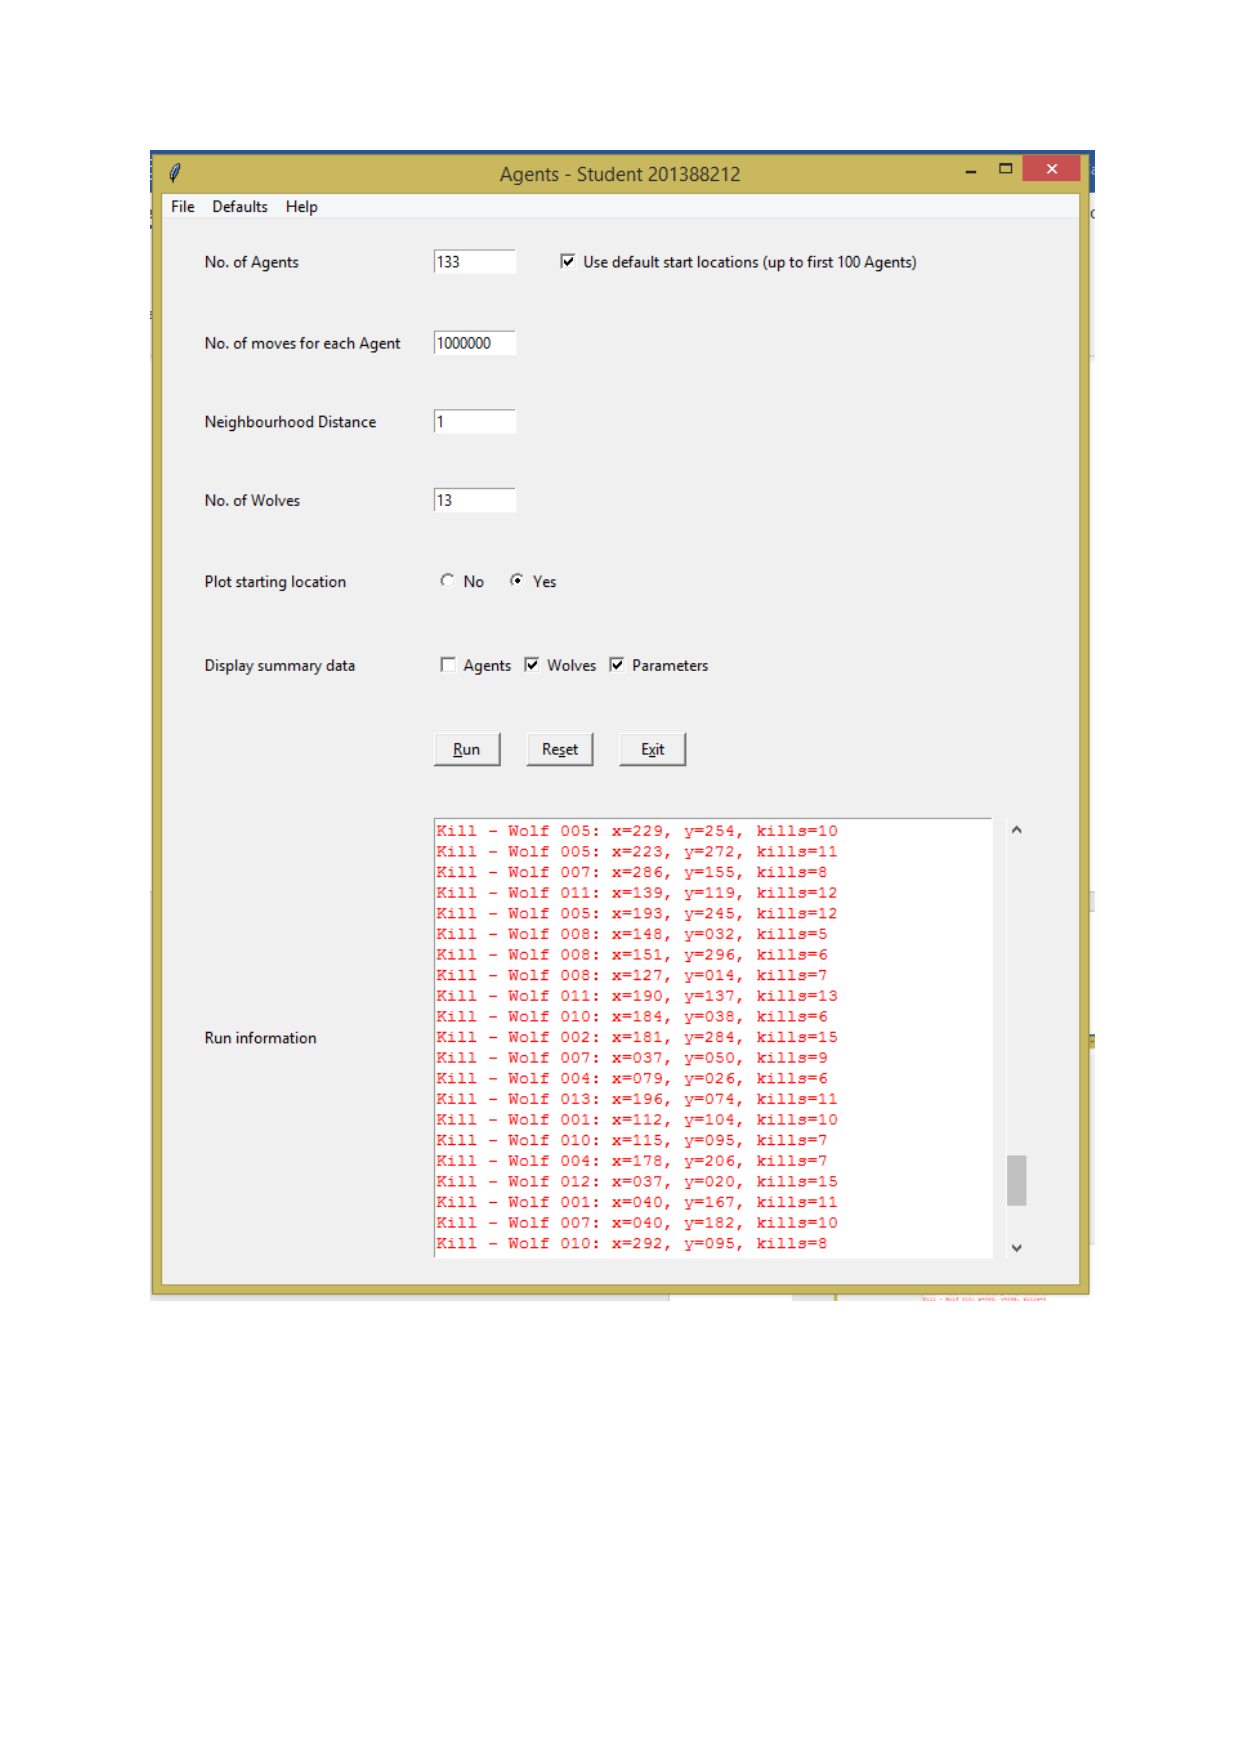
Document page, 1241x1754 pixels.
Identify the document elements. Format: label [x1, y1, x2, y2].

picture [150, 150, 1095, 1301]
